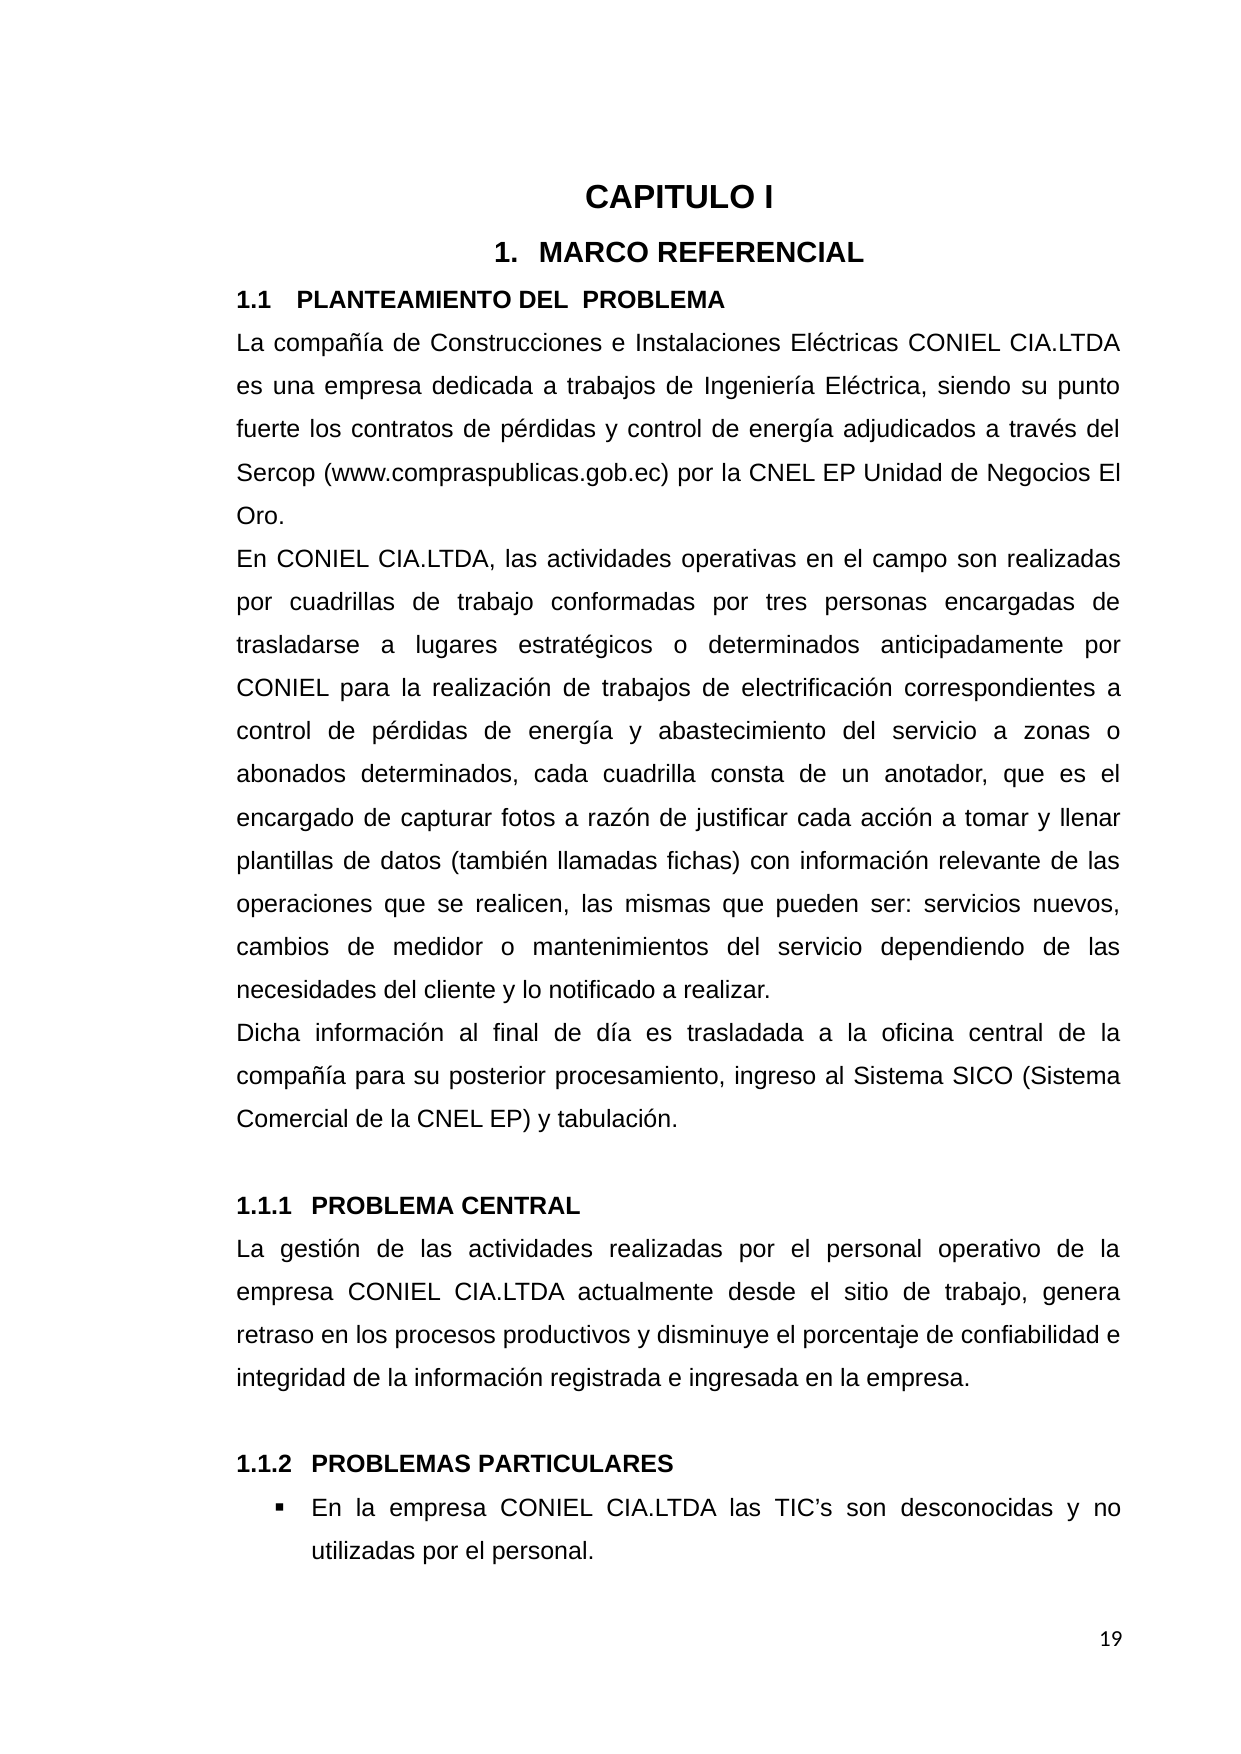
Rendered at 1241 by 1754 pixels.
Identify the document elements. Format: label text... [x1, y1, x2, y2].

list En la empresa CONIEL CIA.LTDA las TIC’s son desconocidas y no utilizadas por el personal. [274, 1493, 1122, 1564]
subtitle PROBLEMAS PARTICULARES [236, 1449, 1122, 1478]
text La compañía de Construcciones e Instalaciones Eléctricas CONIEL CIA.LTDA es una empresa dedicada a trabajos de Ingeniería Eléctrica, siendo su punto fuerte los contratos de pérdidas y control de energía adjudicados a través del Sercop (www.compraspublicas.gob.ec) por la CNEL EP Unidad de Negocios El Oro. [236, 328, 1122, 529]
text CAPITULO I [236, 177, 1122, 216]
subtitle MARCO REFERENCIAL [236, 235, 1122, 268]
text Dicha información al final de día es trasladada a la oficina central de la compañía para su posterior procesamiento, ingreso al Sistema SICO (Sistema Comercial de la CNEL EP) y tabulación. [236, 1018, 1122, 1133]
text La gestión de las actividades realizadas por el personal operativo de la empresa CONIEL CIA.LTDA actualmente desde el sitio de trabajo, genera retraso en los procesos productivos y disminuye el porcentaje de confiabilidad e integridad de la información registrada e ingresada en la empresa. [236, 1234, 1122, 1392]
subtitle PROBLEMA CENTRAL [236, 1191, 1122, 1219]
subtitle PLANTEAMIENTO DEL PROBLEMA [236, 285, 1122, 314]
text En CONIEL CIA.LTDA, las actividades operativas en el campo son realizadas por cuadrillas de trabajo conformadas por tres personas encargadas de trasladarse a lugares estratégicos o determinados anticipadamente por CONIEL para la realización de trabajos de electrificación correspondientes a control de pérdidas de energía y abastecimiento del servicio a zonas o abonados determinados, cada cuadrilla consta de un anotador, que es el encargado de capturar fotos a razón de justificar cada acción a tomar y llenar plantillas de datos (también llamadas fichas) con información relevante de las operaciones que se realicen, las mismas que pueden ser: servicios nuevos, cambios de medidor o mantenimientos del servicio dependiendo de las necesidades del cliente y lo notificado a realizar. [236, 544, 1122, 1004]
